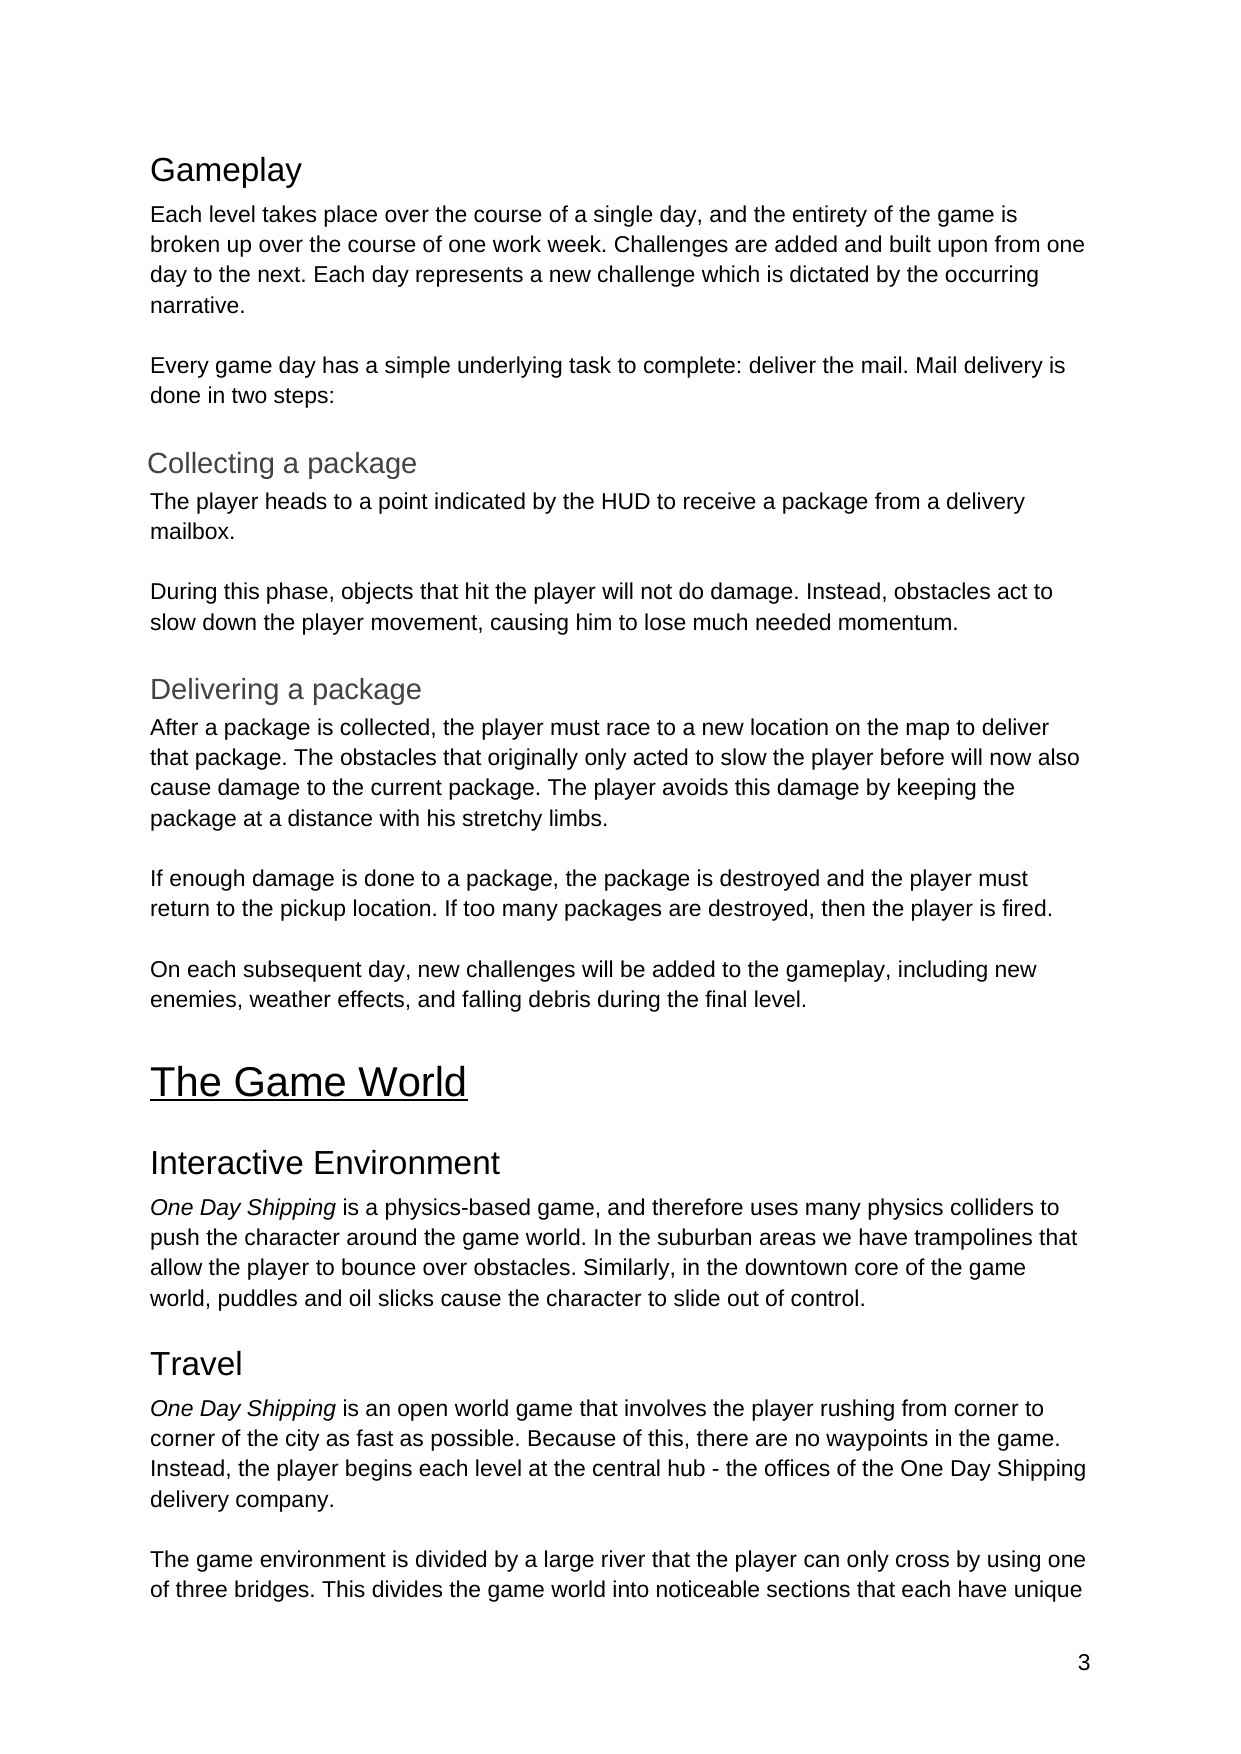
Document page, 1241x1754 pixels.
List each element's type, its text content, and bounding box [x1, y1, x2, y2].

text One Day Shipping is an open world game that involves the player rushing from corner to corner of the city as fast as possible. Because of this, there are no waypoints in the game. Instead, the player begins each level at the central hub - the offices of the One Day Shipping delivery company. [150, 1395, 1090, 1512]
text Each level takes place over the course of a single day, and the entirety of the game is broken up over the course of one work week. Challenges are added and built upon from one day to the next. Each day represents a new challenge which is dictated by the occurring narrative. [150, 201, 1090, 318]
subtitle Gameplay [150, 150, 1090, 188]
subtitle Interactive Environment [150, 1143, 1090, 1181]
text Every game day has a simple underlying task to complete: deliver the mail. Mail delivery is done in two steps: [150, 352, 1090, 408]
text One Day Shipping is a physics-based game, and therefore uses many physics colliders to push the character around the game world. In the suburban areas we have trampolines that allow the player to bounce over obstacles. Similarly, in the downtown core of the game world, puddles and oil slicks cause the character to slide out of control. [150, 1194, 1090, 1311]
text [150, 1546, 1090, 1602]
text After a package is collected, the player must race to a new location on the map to deliver that package. The obstacles that originally only acted to slow the player before will now also cause damage to the current package. The player avoids this damage by keeping the package at a distance with his stretchy limbs. [150, 714, 1090, 831]
subtitle The Game World [150, 1058, 1090, 1106]
text The player heads to a point indicated by the HUD to receive a package from a delivery mailbox. [150, 488, 1090, 544]
subtitle Travel [150, 1344, 1090, 1382]
subtitle Delivering a package [150, 672, 1090, 706]
text On each subsequent day, new challenges will be added to the gameplay, including new enemies, weather effects, and falling debris during the final level. [150, 956, 1090, 1012]
text If enough damage is done to a package, the package is destroyed and the player must return to the pickup location. If too many packages are destroyed, then the player is fired. [150, 865, 1090, 921]
subtitle Collecting a package [147, 446, 1090, 479]
text During this phase, objects that hit the player will not do damage. Instead, obstacles act to slow down the player movement, causing him to lose much needed momentum. [150, 578, 1090, 635]
